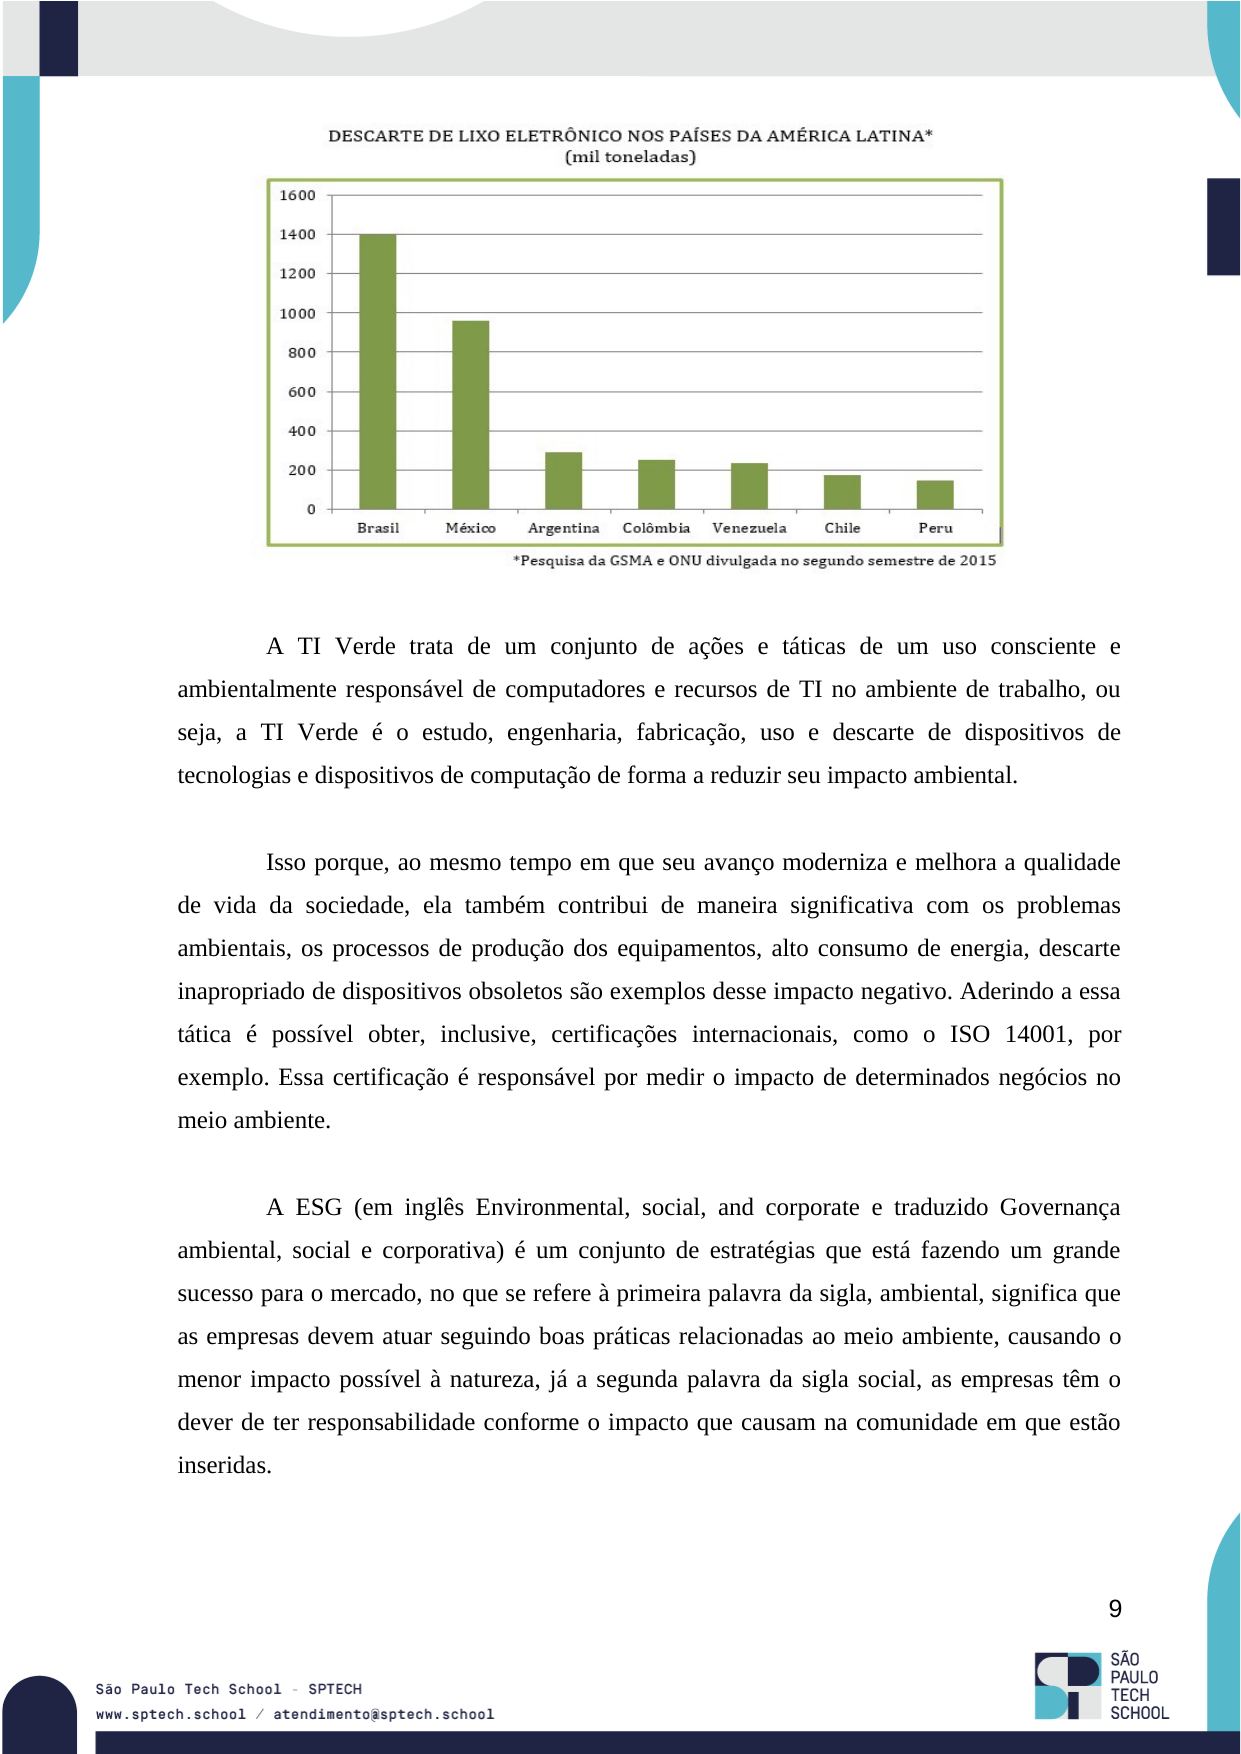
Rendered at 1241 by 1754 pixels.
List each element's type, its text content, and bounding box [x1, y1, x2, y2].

text Isso porque, ao mesmo tempo em que seu avanço moderniza e melhora a qualidade de vida da sociedade, ela também contribui de maneira significativa com os problemas ambientais, os processos de produção dos equipamentos, alto consumo de energia, descarte inapropriado de dispositivos obsoletos são exemplos desse impacto negativo. Aderindo a essa tática é possível obter, inclusive, certificações internacionais, como o ISO 14001, por exemplo. Essa certificação é responsável por medir o impacto de determinados negócios no meio ambiente. [177, 847, 1122, 1134]
text A ESG (em inglês Environmental, social, and corporate e traduzido Governança ambiental, social e corporativa) é um conjunto de estratégias que está fazendo um grande sucesso para o mercado, no que se refere à primeira palavra da sigla, ambiental, significa que as empresas devem atuar seguindo boas práticas relacionadas ao meio ambiente, causando o menor impacto possível à natureza, já a segunda palavra da sigla social, as empresas têm o dever de ter responsabilidade conforme o impacto que causam na comunidade em que estão inseridas. [177, 1192, 1122, 1479]
picture [2, 1, 1241, 1754]
text A TI Verde trata de um conjunto de ações e táticas de um uso consciente e ambientalmente responsável de computadores e recursos de TI no ambiente de trabalho, ou seja, a TI Verde é o estudo, engenharia, fabricação, uso e descarte de dispositivos de tecnologias e dispositivos de computação de forma a reduzir seu impacto ambiental. [177, 631, 1122, 789]
